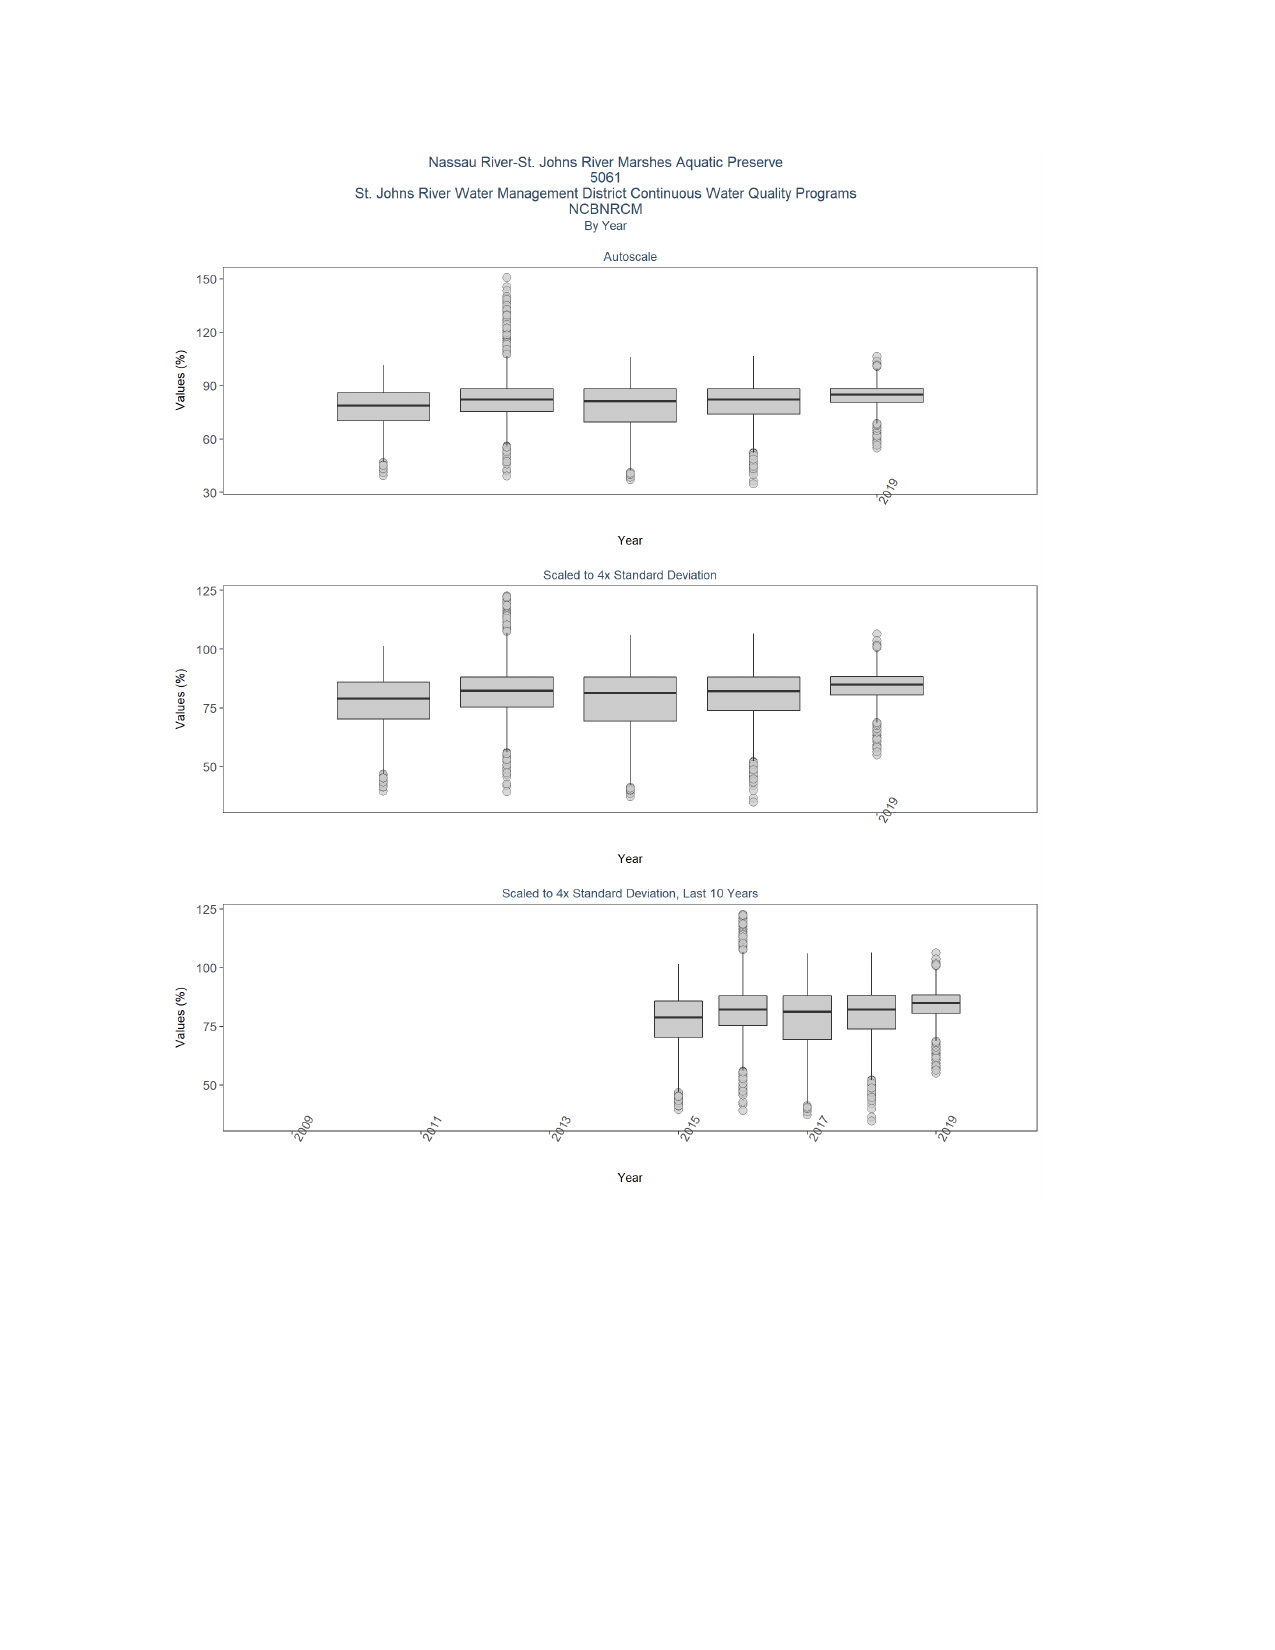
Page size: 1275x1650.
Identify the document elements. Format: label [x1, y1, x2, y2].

picture [168, 150, 1044, 1200]
